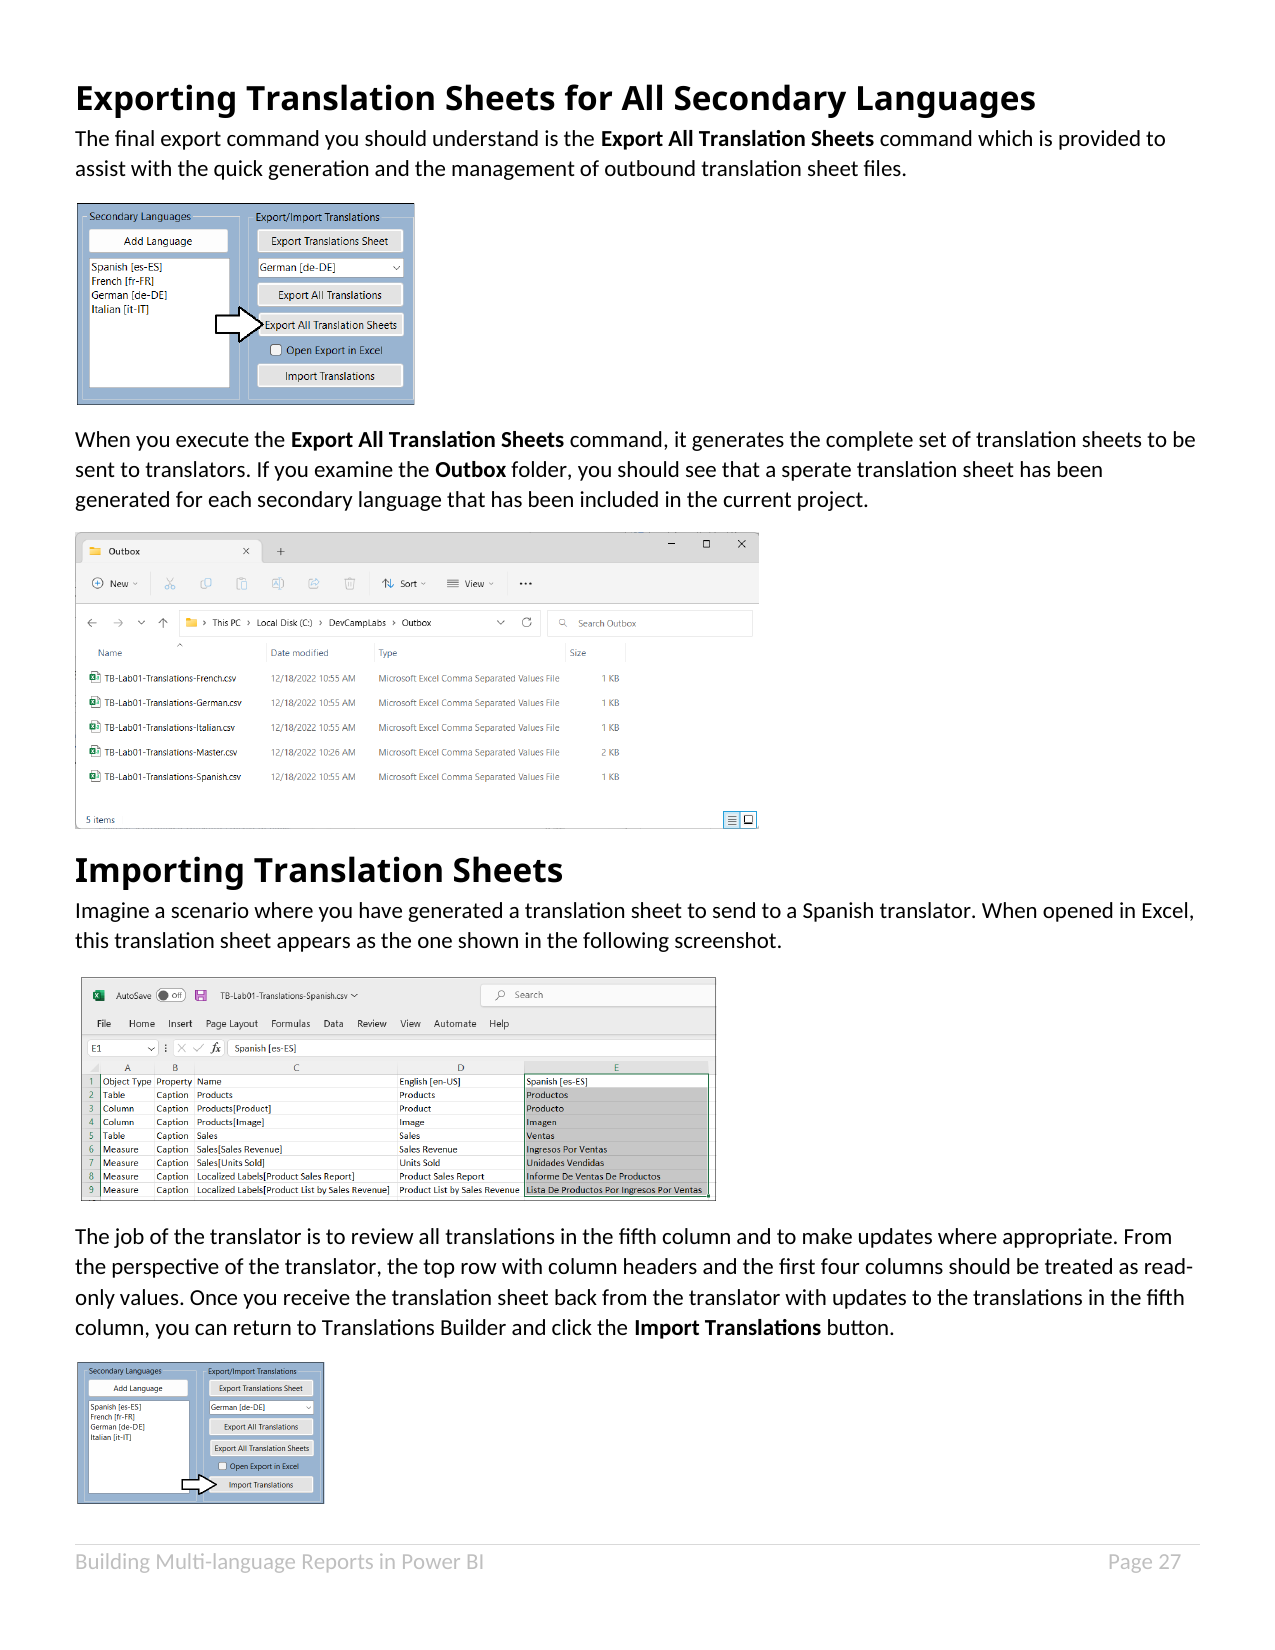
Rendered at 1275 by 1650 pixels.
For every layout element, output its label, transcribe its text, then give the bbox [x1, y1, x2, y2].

text The final export command you should understand is the Export All Translation Sheets command which is provided to assist with the quick generation and the management of outbound translation sheet files. [75, 124, 1200, 182]
picture [75, 201, 415, 407]
text The job of the translator is to review all translations in the fifth column and to make updates where appropriate. From the perspective of the translator, the top row with column headers and the first four columns should be treated as read-only values. Once you receive the translation sheet back from the translator with updates to the translations in the fifth column, you can return to Translations Builder and click the Import Translations button. [75, 1222, 1200, 1341]
subtitle Exporting Translation Sheets for All Secondary Languages [75, 75, 1200, 120]
picture [75, 973, 723, 1204]
text Imagine a scenario where you have generated a translation sheet to send to a Spanish translator. When opened in Excel, this translation sheet appears as the one shown in the following screenshot. [75, 896, 1200, 954]
picture [75, 532, 759, 829]
text When you execute the Export All Translation Sheets command, it generates the complete set of translation sheets to be sent to translators. If you examine the Outbox folder, you should see that a sperate translation sheet has been generated for each secondary language that has been included in the current project. [75, 425, 1200, 513]
subtitle Importing Translation Sheets [75, 847, 1200, 892]
picture [75, 1359, 327, 1507]
